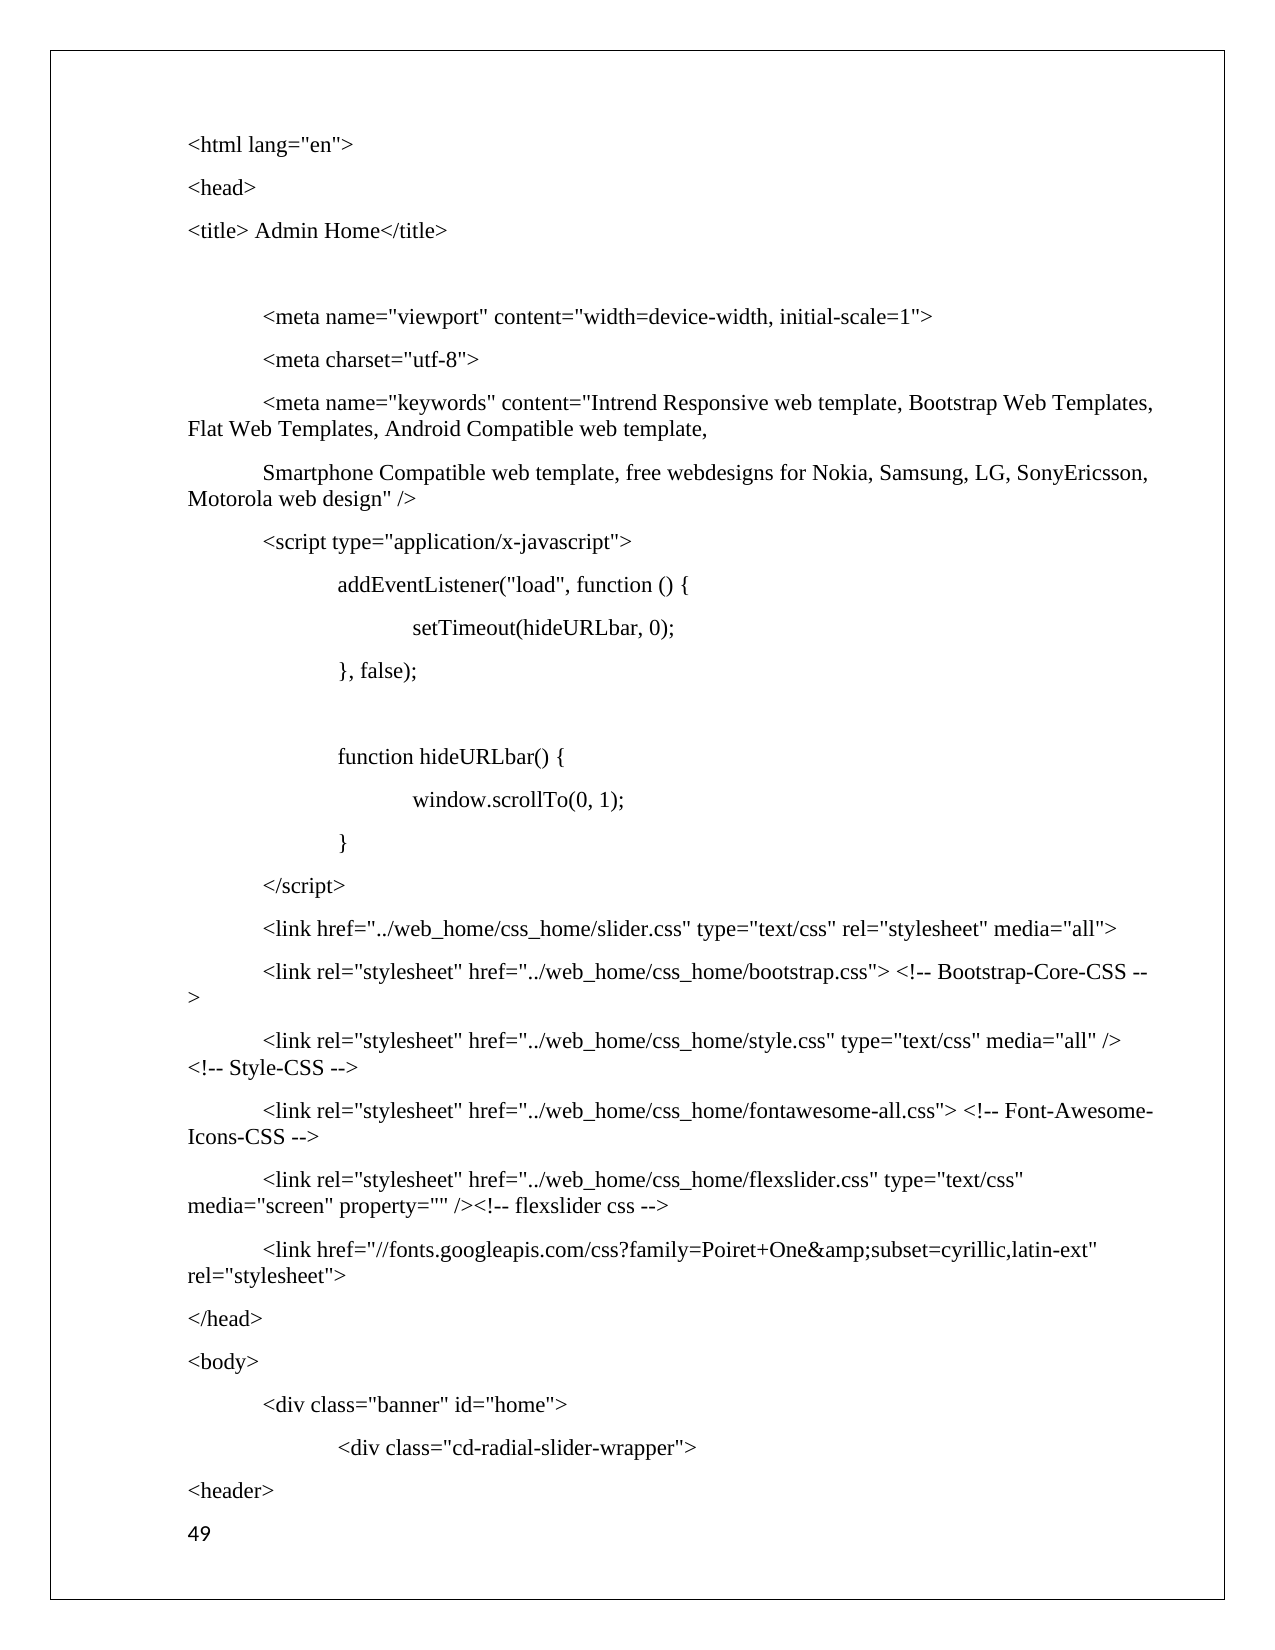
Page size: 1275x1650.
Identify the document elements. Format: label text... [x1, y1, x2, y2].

text </head> [187, 1305, 1155, 1331]
text <link href="//fonts.googleapis.com/css?family=Poiret+One&amp;subset=cyrillic,latin-ext" rel="stylesheet"> [187, 1236, 1155, 1288]
text <title> Admin Home</title> [187, 217, 1155, 243]
text Smartphone Compatible web template, free webdesigns for Nokia, Samsung, LG, SonyEricsson, Motorola web design" /> [187, 458, 1155, 511]
text <body> [187, 1348, 1155, 1374]
text addEventListener("load", function () { [187, 571, 1155, 597]
text </script> [187, 872, 1155, 898]
text <link rel="stylesheet" href="../web_home/css_home/bootstrap.css"> <!-- Bootstrap-Core-CSS --> [187, 958, 1155, 1011]
text <meta name="viewport" content="width=device-width, initial-scale=1"> [187, 303, 1155, 329]
text <head> [187, 174, 1155, 200]
text <div class="banner" id="home"> [187, 1391, 1155, 1417]
text <link rel="stylesheet" href="../web_home/css_home/flexslider.css" type="text/css" media="screen" property="" /><!-- flexslider css --> [187, 1166, 1155, 1219]
text }, false); [187, 657, 1155, 683]
text <html lang="en"> [187, 131, 1155, 157]
text <link href="../web_home/css_home/slider.css" type="text/css" rel="stylesheet" media="all"> [187, 915, 1155, 941]
text <header> [187, 1477, 1155, 1503]
text setTimeout(hideURLbar, 0); [187, 614, 1155, 640]
text function hideURLbar() { [187, 743, 1155, 769]
text <script type="application/x-javascript"> [187, 528, 1155, 554]
text <link rel="stylesheet" href="../web_home/css_home/style.css" type="text/css" media="all" /> <!-- Style-CSS --> [187, 1027, 1155, 1080]
text <div class="cd-radial-slider-wrapper"> [187, 1434, 1155, 1460]
text window.scrollTo(0, 1); [187, 786, 1155, 812]
text <meta name="keywords" content="Intrend Responsive web template, Bootstrap Web Templates, Flat Web Templates, Android Compatible web template, [187, 389, 1155, 442]
text } [187, 829, 1155, 855]
text <link rel="stylesheet" href="../web_home/css_home/fontawesome-all.css"> <!-- Font-Awesome-Icons-CSS --> [187, 1097, 1155, 1149]
text <meta charset="utf-8"> [187, 346, 1155, 372]
